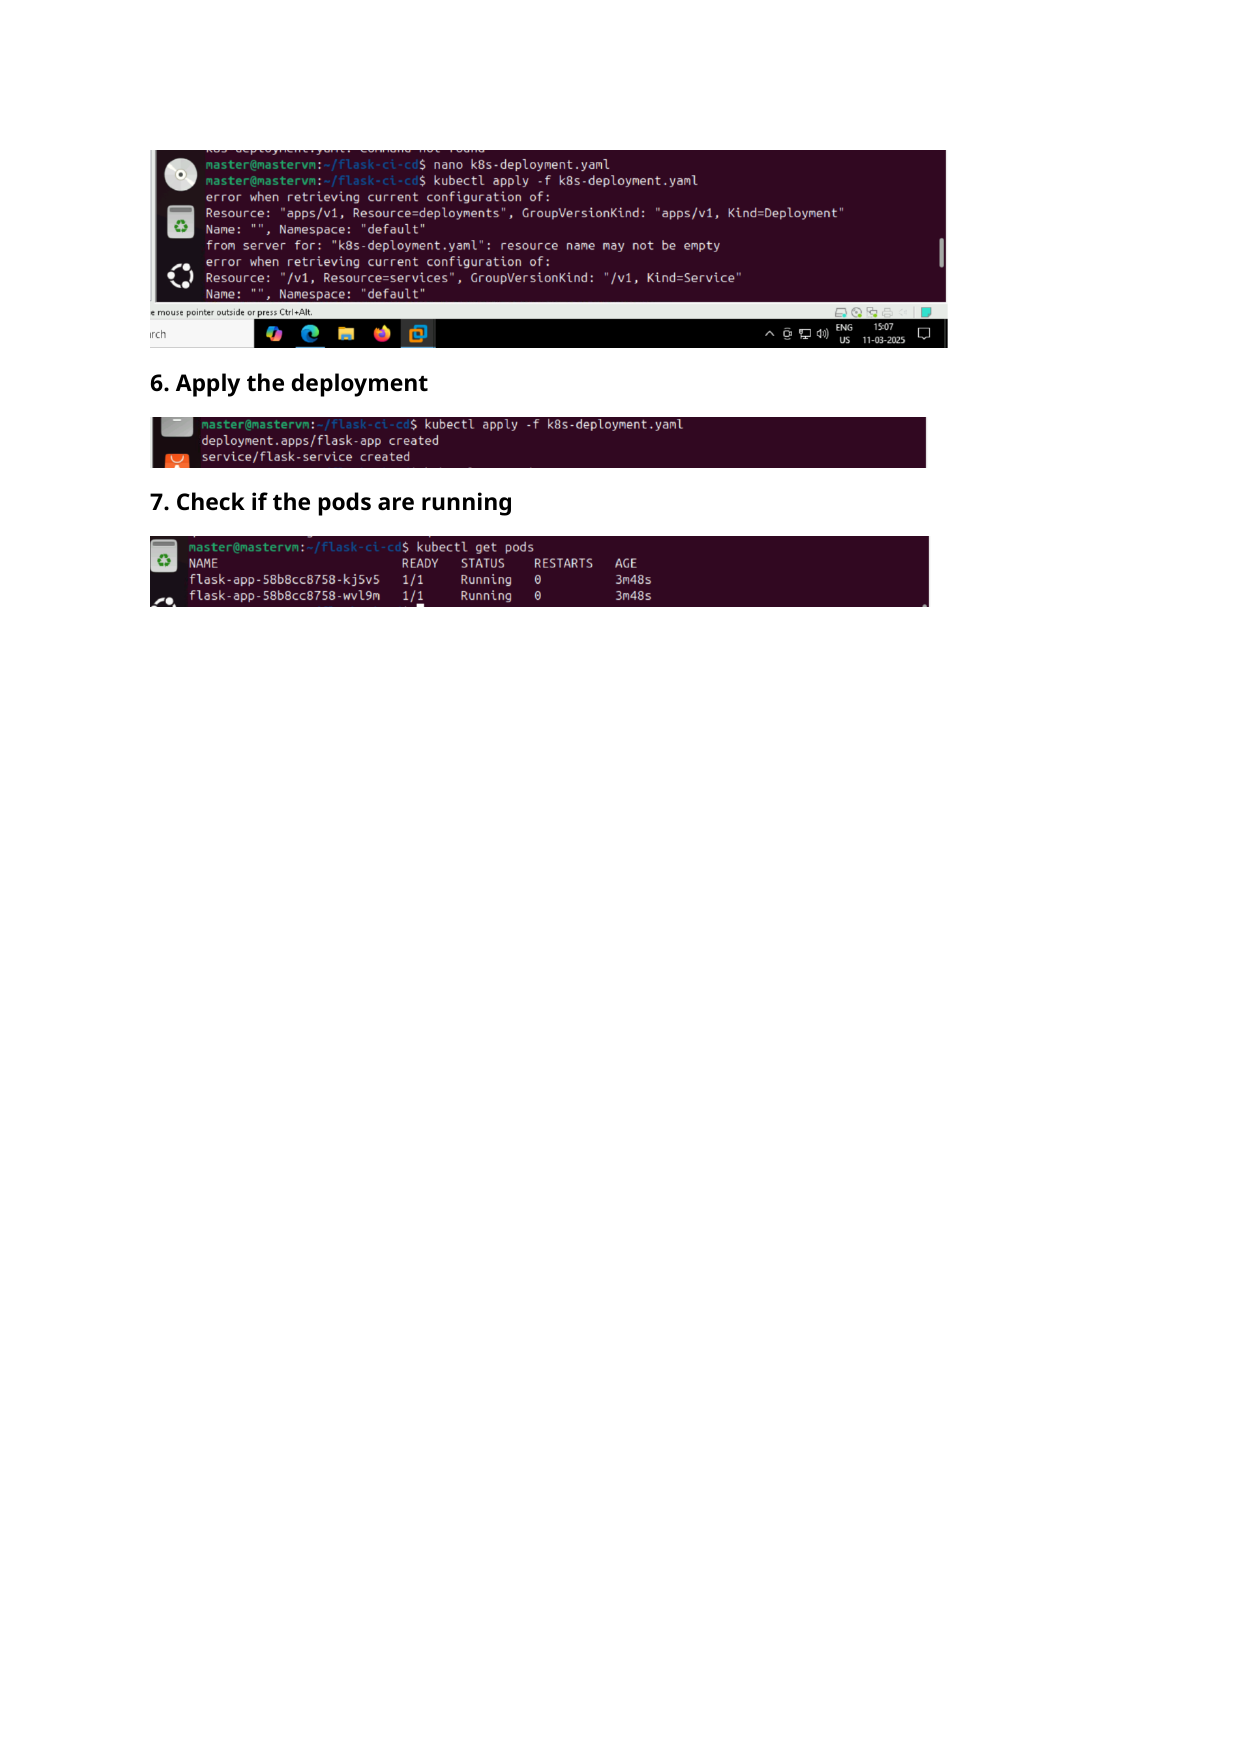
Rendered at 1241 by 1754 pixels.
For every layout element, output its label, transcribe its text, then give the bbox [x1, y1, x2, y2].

text 7. Check if the pods are running [150, 486, 1090, 518]
picture [150, 150, 948, 348]
text 6. Apply the deployment [150, 367, 1090, 398]
picture [150, 417, 928, 468]
picture [150, 536, 931, 607]
